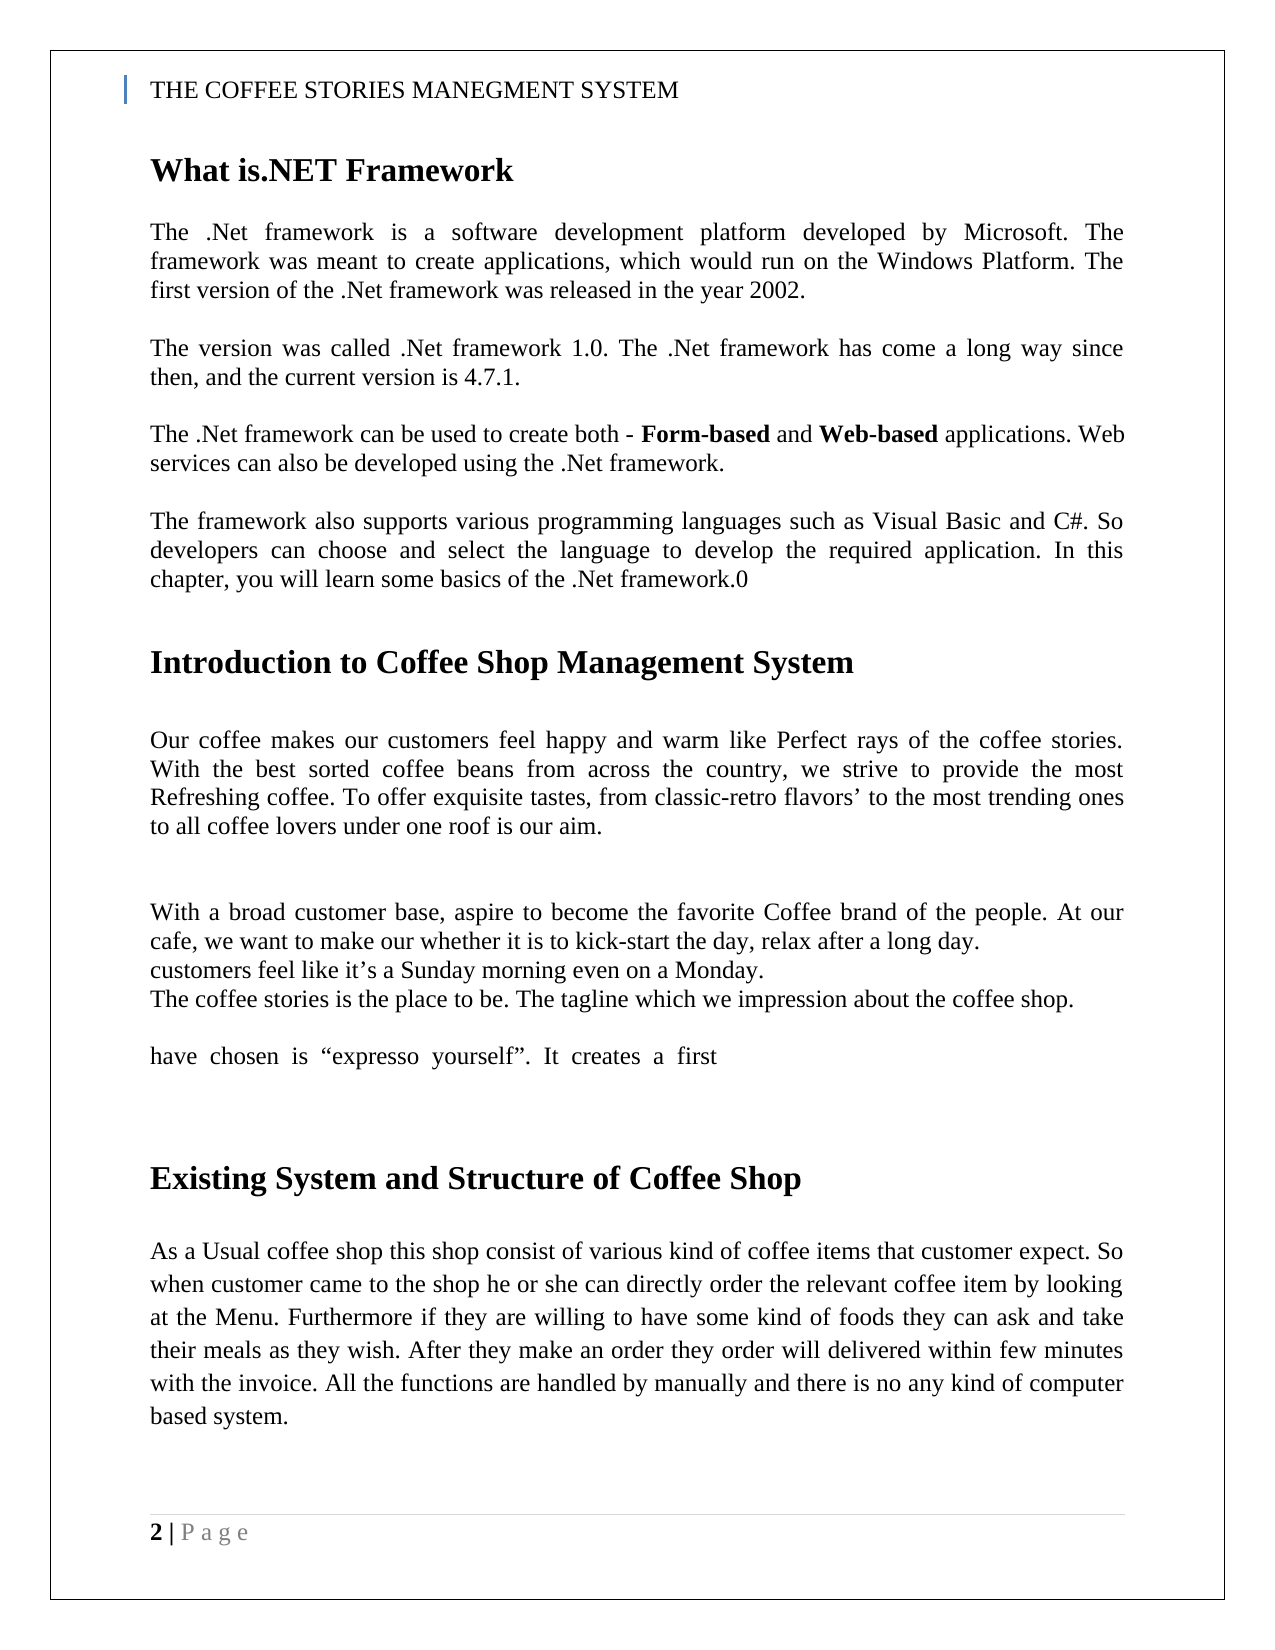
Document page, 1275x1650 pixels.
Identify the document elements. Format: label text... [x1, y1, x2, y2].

text The framework also supports various programming languages such as Visual Basic and C#. So developers can choose and select the language to develop the required application. In this chapter, you will learn some basics of the .Net framework.0 [150, 506, 1125, 592]
subtitle Existing System and Structure of Coffee Shop [150, 1158, 1125, 1197]
subtitle Introduction to Coffee Shop Management System [150, 642, 1125, 681]
text The coffee stories is the place to be. The tagline which we impression about the coffee shop. [150, 984, 1125, 1012]
text What is.NET Framework [150, 150, 1125, 188]
text The version was called .Net framework 1.0. The .Net framework has come a long way since then, and the current version is 4.7.1. [150, 333, 1125, 390]
text Our coffee makes our customers feel happy and warm like Perfect rays of the coffee stories. With the best sorted coffee beans from across the country, we strive to provide the most Refreshing coffee. To offer exquisite tastes, from classic-retro flavors’ to the most trending ones to all coffee lovers under one roof is our aim. [150, 725, 1125, 840]
text The .Net framework is a software development platform developed by Microsoft. The framework was meant to create applications, which would run on the Windows Platform. The first version of the .Net framework was released in the year 2002. [150, 217, 1125, 304]
text As a Usual coffee shop this shop consist of various kind of coffee items that customer expect. So when customer came to the shop he or she can directly order the relevant coffee item by looking at the Menu. Furthermore if they are willing to have some kind of foods they can ask and take their meals as they wish. After they make an order they order will delivered within few minutes with the invoice. All the functions are handled by manually and there is no any kind of computer based system. [150, 1236, 1125, 1430]
text The .Net framework can be used to create both - Form-based and Web-based applications. Web services can also be developed using the .Net framework. [150, 419, 1125, 477]
text customers feel like it’s a Sunday morning even on a Monday. [150, 955, 1125, 984]
text have chosen is “expresso yourself”. It creates a first [150, 1041, 1125, 1070]
text With a broad customer base, aspire to become the favorite Coffee brand of the people. At our cafe, we want to make our whether it is to kick-start the day, relax after a long day. [150, 897, 1125, 955]
